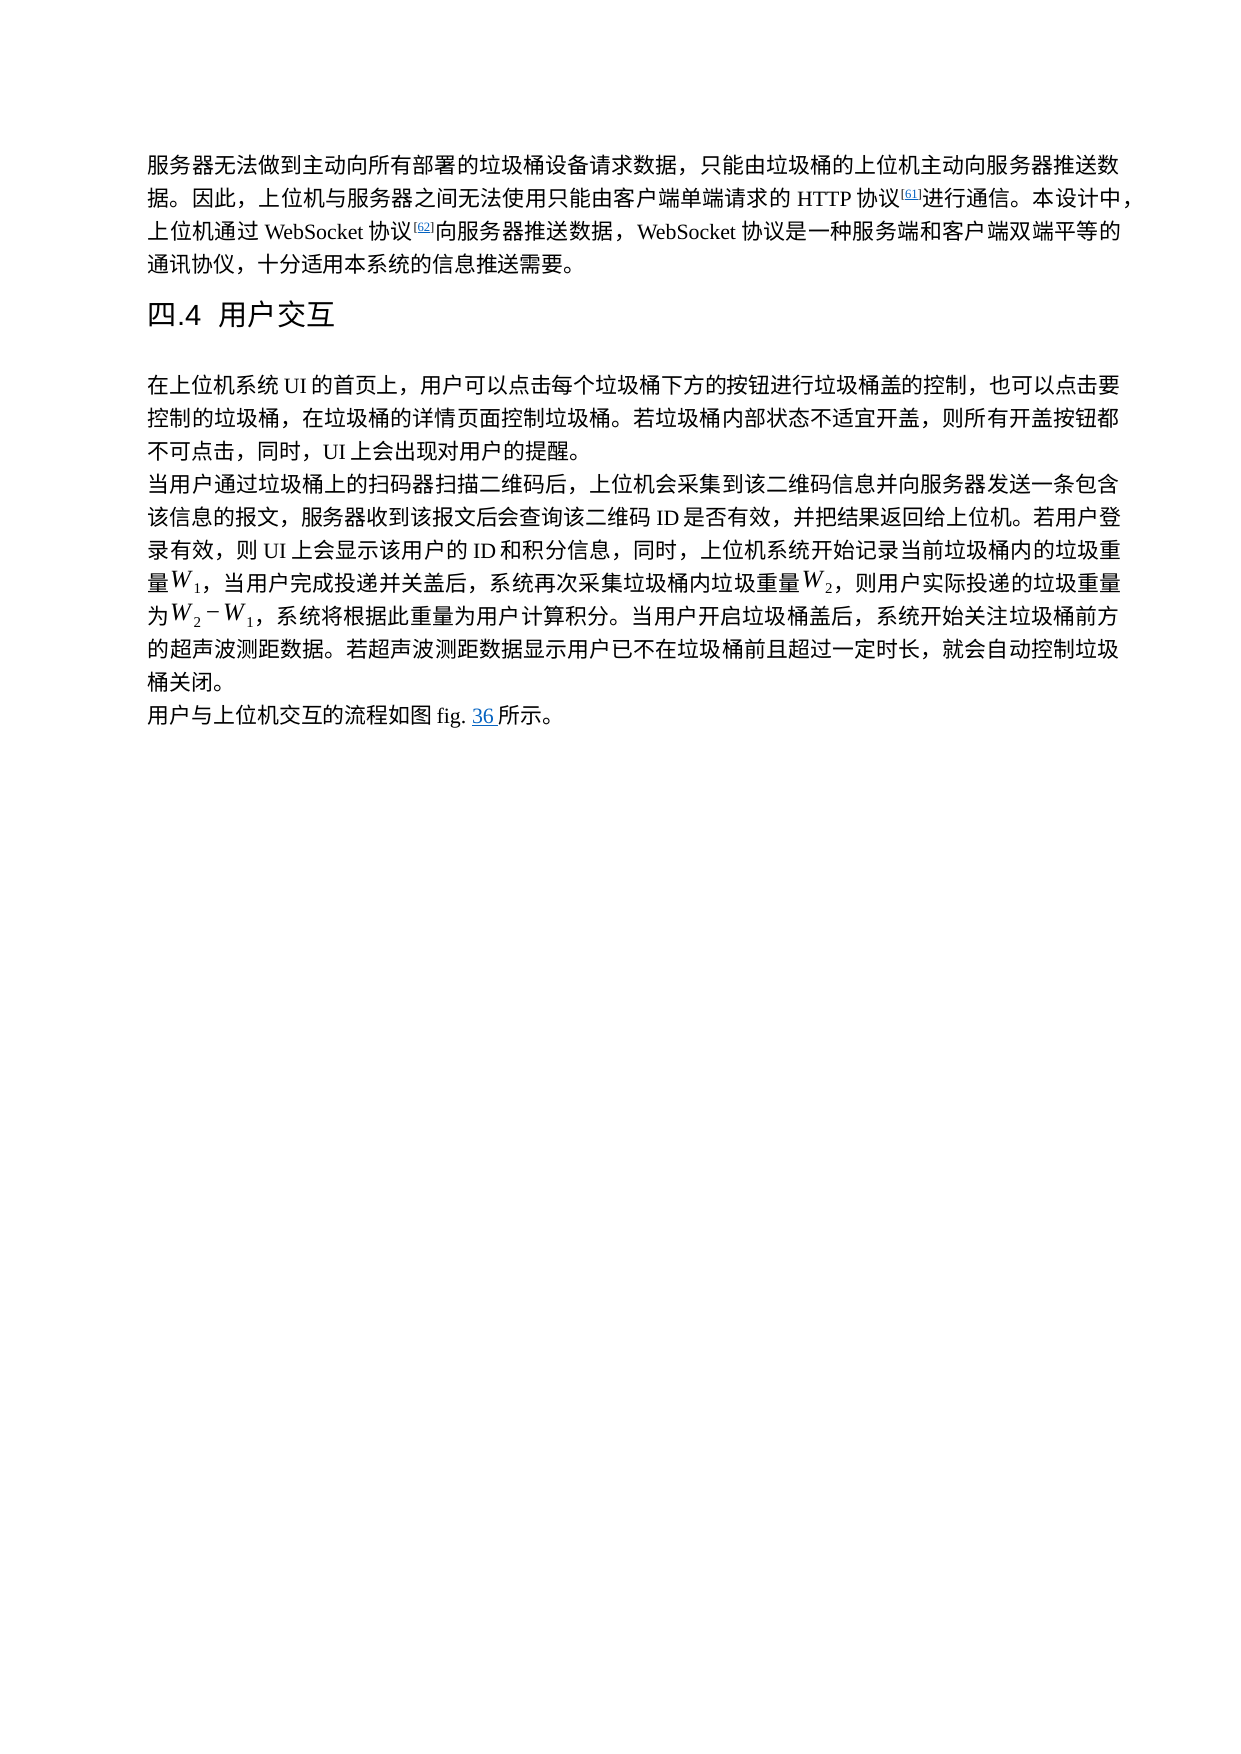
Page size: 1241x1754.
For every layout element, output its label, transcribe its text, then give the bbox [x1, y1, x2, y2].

subtitle 用户交互 [148, 280, 1122, 346]
